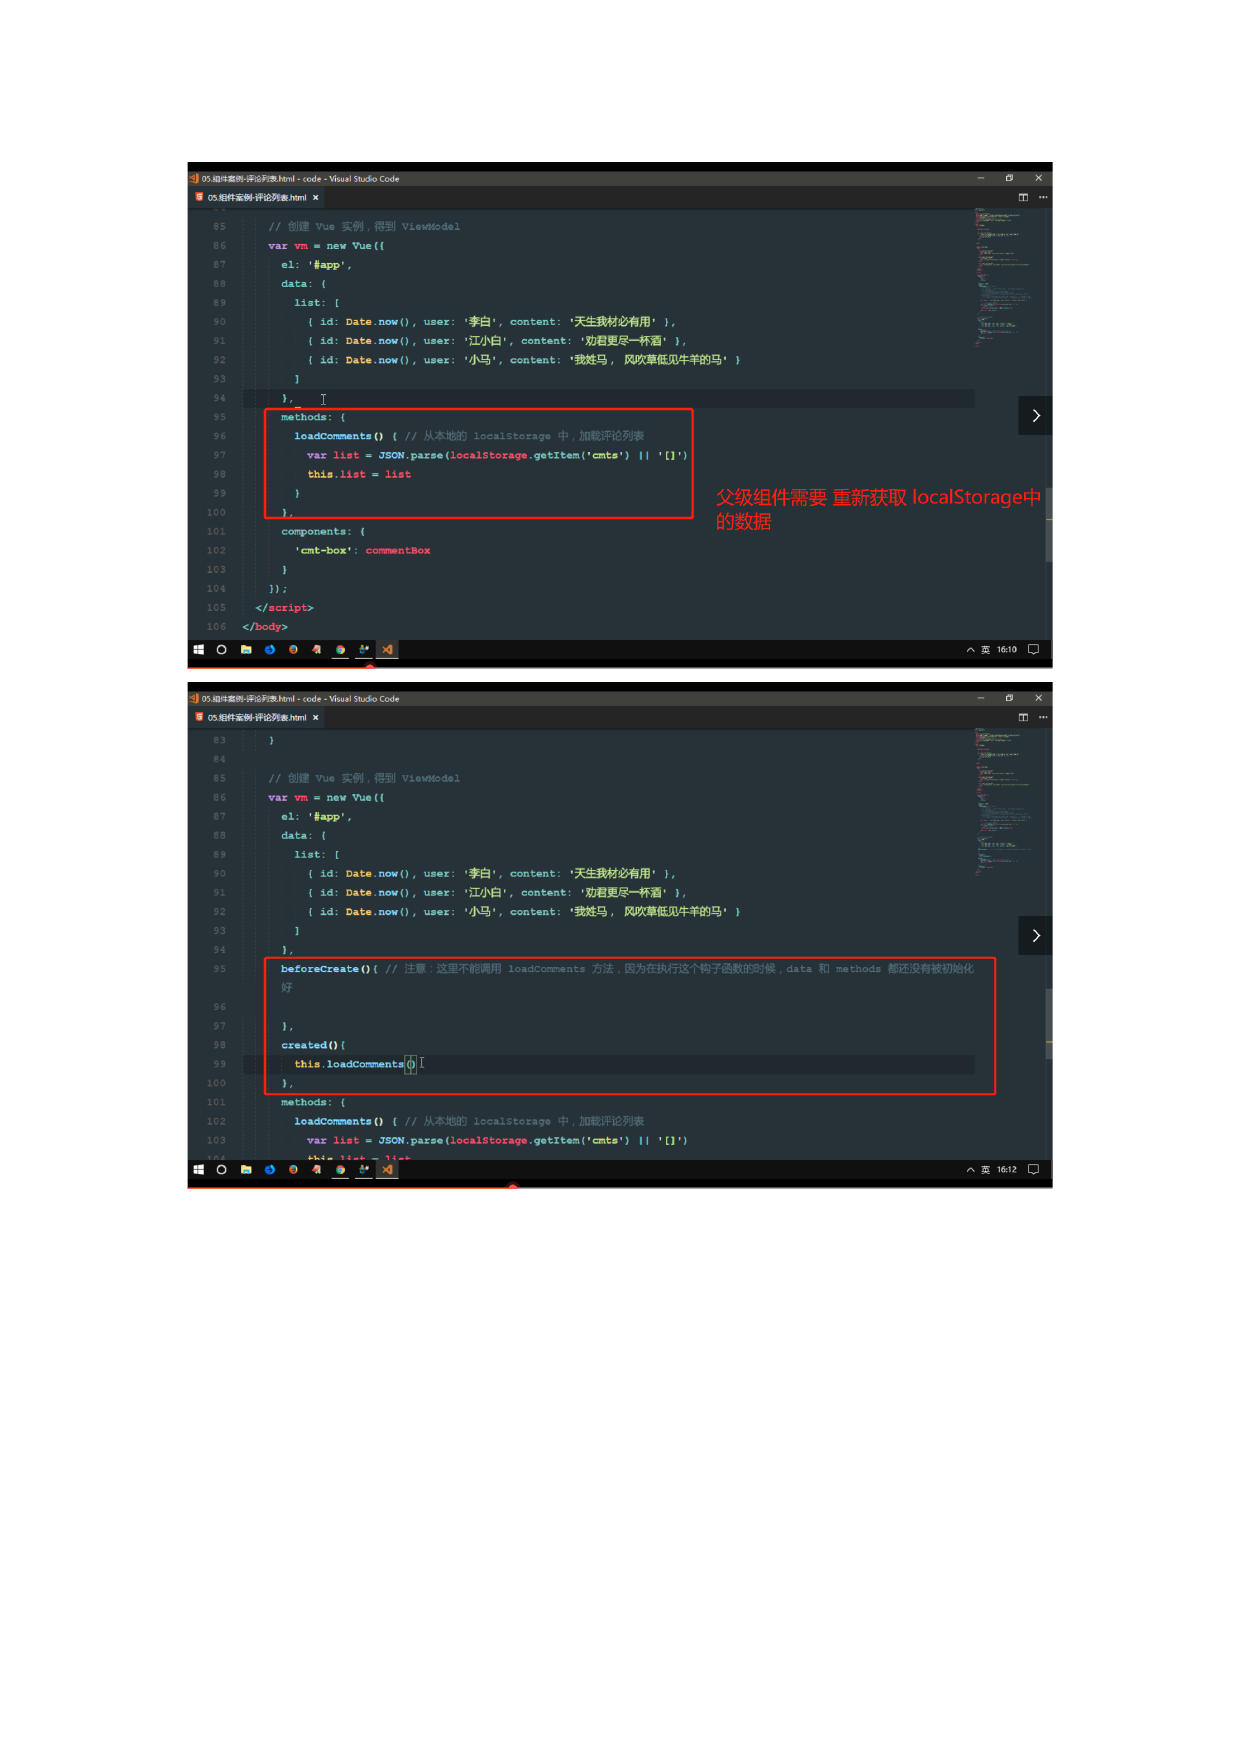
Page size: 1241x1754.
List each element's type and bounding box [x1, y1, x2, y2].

picture [187, 162, 1053, 669]
picture [187, 682, 1053, 1189]
